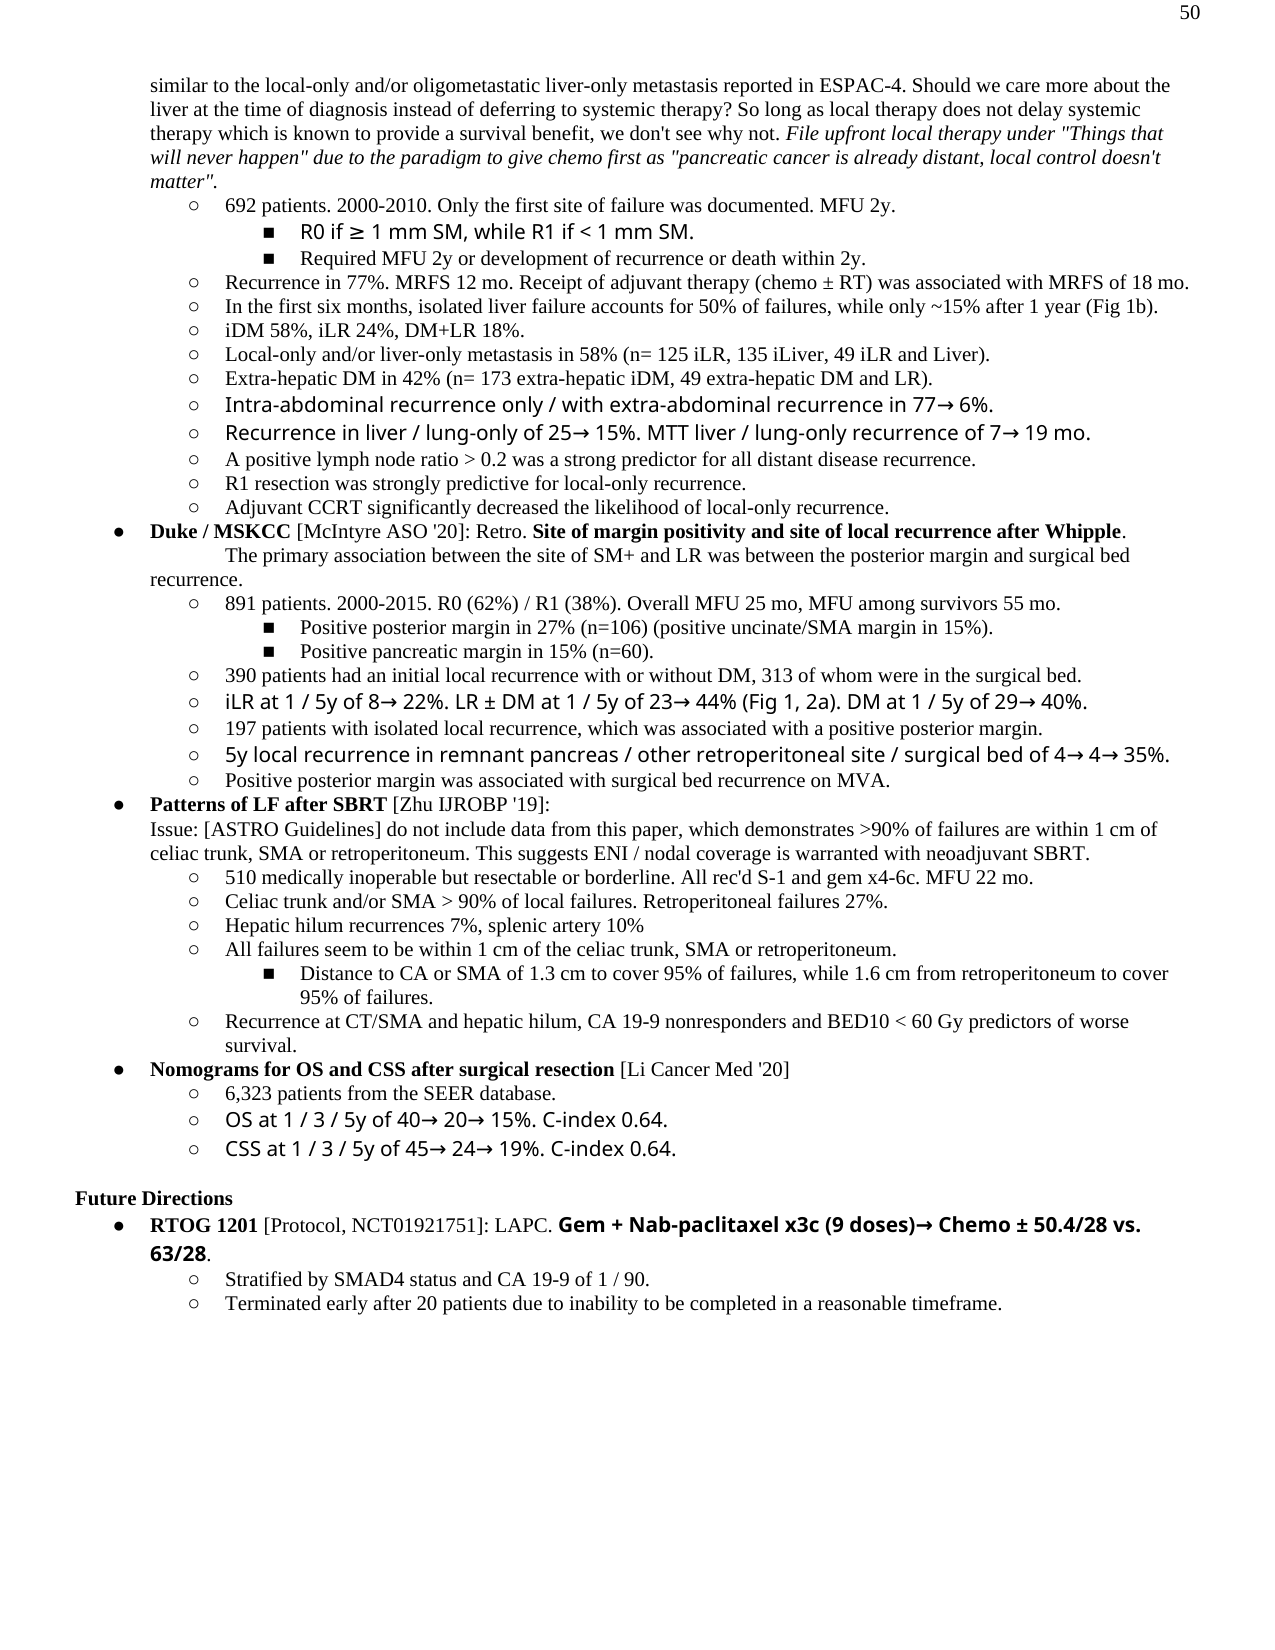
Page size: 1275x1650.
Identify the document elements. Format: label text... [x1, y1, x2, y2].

list Positive posterior margin in 27% (n=106) (positive uncinate/SMA margin in 15%). [262, 615, 1200, 639]
text The primary association between the site of SM+ and LR was between the posterior margin and surgical bed recurrence. [150, 543, 1200, 591]
list Intra-abdominal recurrence only / with extra-abdominal recurrence in 77→ 6%. [187, 390, 1200, 418]
list 390 patients had an initial local recurrence with or without DM, 313 of whom were in the surgical bed. [187, 663, 1200, 687]
list Recurrence in 77%. MRFS 12 mo. Receipt of adjuvant therapy (chemo ± RT) was associated with MRFS of 18 mo. [187, 269, 1200, 294]
list Duke / MSKCC [McIntyre ASO '20]: Retro. Site of margin positivity and site of local recurrence after Whipple. [112, 519, 1200, 543]
list Patterns of LF after SBRT [Zhu IJROBP '19]: Issue: [ASTRO Guidelines] do not include data from this paper, which demonstrates >90% of failures are within 1 cm of celiac trunk, SMA or retroperitoneum. This suggests ENI / nodal coverage is warranted with neoadjuvant SBRT. [112, 792, 1200, 864]
list Celiac trunk and/or SMA > 90% of local failures. Retroperitoneal failures 27%. [187, 889, 1200, 913]
list 510 medically inoperable but resectable or borderline. All rec'd S-1 and gem x4-6c. MFU 22 mo. [187, 864, 1200, 889]
list Terminated early after 20 patients due to inability to be completed in a reasonable timeframe. [187, 1291, 1200, 1315]
list Adjuvant CCRT significantly decreased the likelihood of local-only recurrence. [187, 495, 1200, 519]
list Positive pancreatic margin in 15% (n=60). [262, 639, 1200, 663]
list Positive posterior margin was associated with surgical bed recurrence on MVA. [187, 768, 1200, 792]
list R0 if ≥ 1 mm SM, while R1 if < 1 mm SM. [262, 217, 1200, 246]
list All failures seem to be within 1 cm of the celiac trunk, SMA or retroperitoneum. [187, 937, 1200, 961]
list Required MFU 2y or development of recurrence or death within 2y. [262, 246, 1200, 269]
list Recurrence at CT/SMA and hepatic hilum, CA 19-9 nonresponders and BED10 < 60 Gy predictors of worse survival. [187, 1009, 1200, 1057]
list 5y local recurrence in remnant pancreas / other retroperitoneal site / surgical bed of 4→ 4→ 35%. [187, 740, 1200, 768]
list Nomograms for OS and CSS after surgical resection [Li Cancer Med '20] [112, 1057, 1200, 1081]
subtitle Future Directions [75, 1186, 1200, 1210]
list Local-only and/or liver-only metastasis in 58% (n= 125 iLR, 135 iLiver, 49 iLR and Liver). [187, 342, 1200, 366]
list Recurrence in liver / lung-only of 25→ 15%. MTT liver / lung-only recurrence of 7→ 19 mo. [187, 418, 1200, 447]
list Stratified by SMAD4 status and CA 19-9 of 1 / 90. [187, 1267, 1200, 1291]
list In the first six months, isolated liver failure accounts for 50% of failures, while only ~15% after 1 year (Fig 1b). [187, 294, 1200, 318]
list RTOG 1201 [Protocol, NCT01921751]: LAPC. Gem + Nab-paclitaxel x3c (9 doses)→ Chemo ± 50.4/28 vs. 63/28. [112, 1210, 1200, 1267]
list A positive lymph node ratio > 0.2 was a strong predictor for all distant disease recurrence. [187, 447, 1200, 471]
list 6,323 patients from the SEER database. [187, 1081, 1200, 1105]
list iLR at 1 / 5y of 8→ 22%. LR ± DM at 1 / 5y of 23→ 44% (Fig 1, 2a). DM at 1 / 5y of 29→ 40%. [187, 687, 1200, 716]
list 197 patients with isolated local recurrence, which was associated with a positive posterior margin. [187, 716, 1200, 740]
list 692 patients. 2000-2010. Only the first site of failure was documented. MFU 2y. [187, 193, 1200, 217]
list Extra-hepatic DM in 42% (n= 173 extra-hepatic iDM, 49 extra-hepatic DM and LR). [187, 366, 1200, 390]
list R1 resection was strongly predictive for local-only recurrence. [187, 471, 1200, 495]
list Distance to CA or SMA of 1.3 cm to cover 95% of failures, while 1.6 cm from retroperitoneum to cover 95% of failures. [262, 961, 1200, 1009]
list CSS at 1 / 3 / 5y of 45→ 24→ 19%. C-index 0.64. [187, 1134, 1200, 1162]
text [150, 73, 1200, 193]
list iDM 58%, iLR 24%, DM+LR 18%. [187, 318, 1200, 342]
list 891 patients. 2000-2015. R0 (62%) / R1 (38%). Overall MFU 25 mo, MFU among survivors 55 mo. [187, 591, 1200, 615]
list OS at 1 / 3 / 5y of 40→ 20→ 15%. C-index 0.64. [187, 1105, 1200, 1134]
list Hepatic hilum recurrences 7%, splenic artery 10% [187, 913, 1200, 937]
